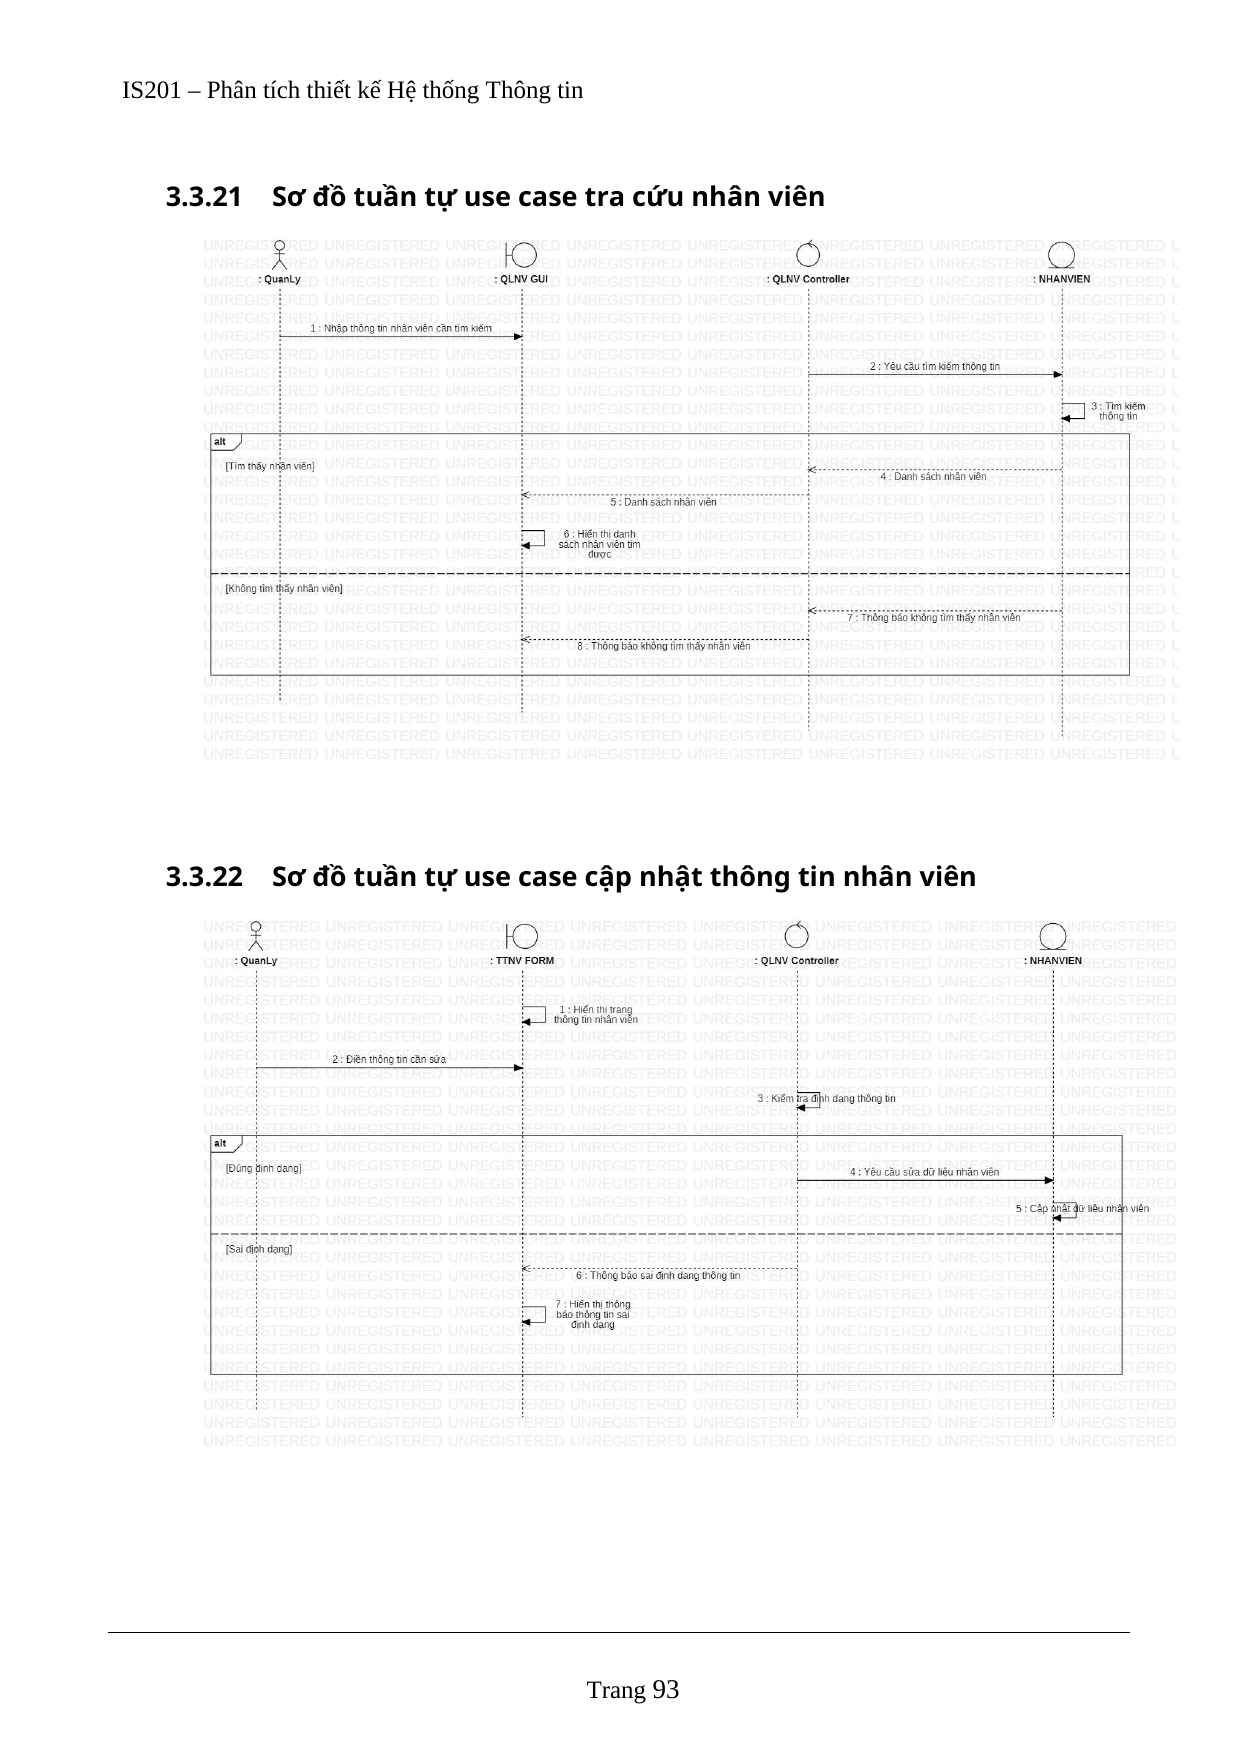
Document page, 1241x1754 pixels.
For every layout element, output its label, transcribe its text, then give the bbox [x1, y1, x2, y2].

picture [203, 913, 1179, 1447]
picture [203, 232, 1179, 766]
list Sơ đồ tuần tự use case cập nhật thông tin nhân viên [166, 858, 1144, 895]
list Sơ đồ tuần tự use case tra cứu nhân viên [166, 177, 1144, 214]
